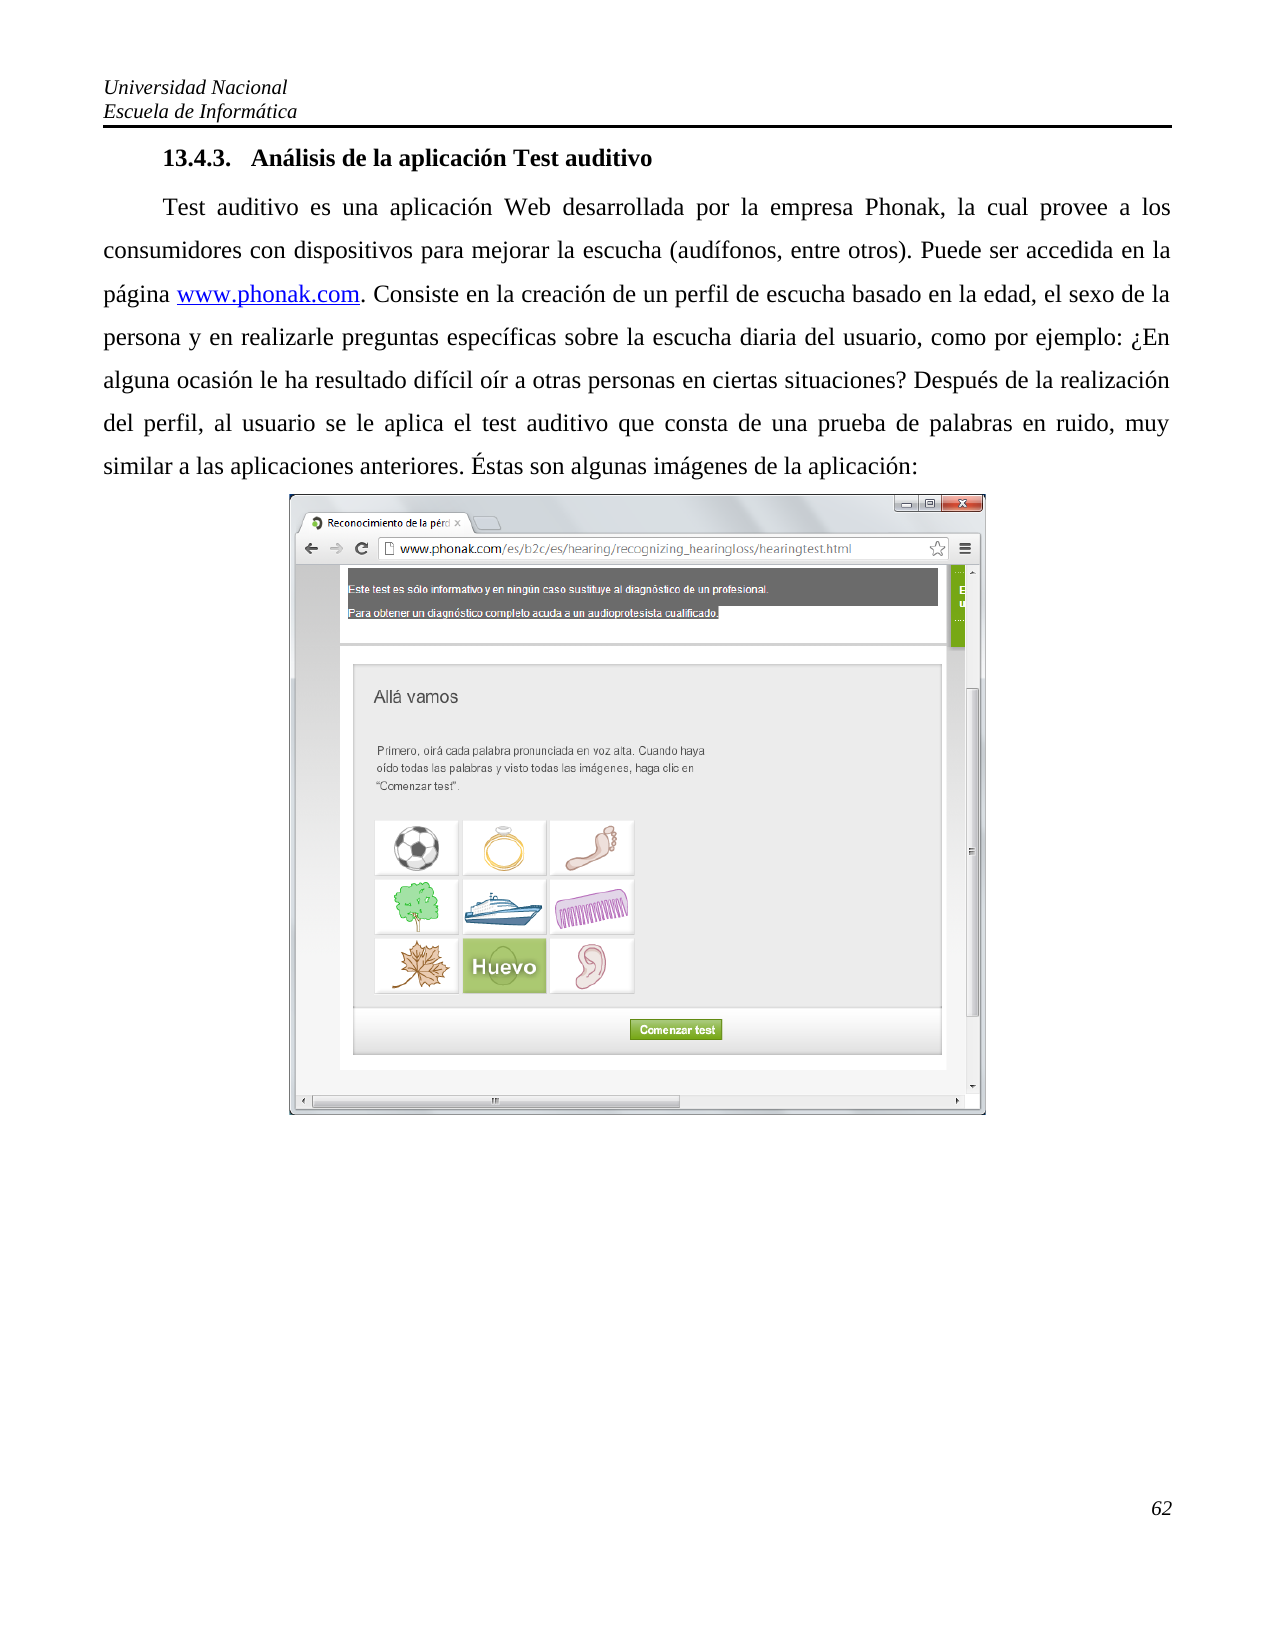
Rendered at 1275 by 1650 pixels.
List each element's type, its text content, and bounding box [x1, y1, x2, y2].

text Test auditivo es una aplicación Web desarrollada por la empresa Phonak, la cual provee a los consumidores con dispositivos para mejorar la escucha (audífonos, entre otros). Puede ser accedida en la página www.phonak.com. Consiste en la creación de un perfil de escucha basado en la edad, el sexo de la persona y en realizarle preguntas específicas sobre la escucha diaria del usuario, como por ejemplo: ¿En alguna ocasión le ha resultado difícil oír a otras personas en ciertas situaciones? Después de la realización del perfil, al usuario se le aplica el test auditivo que consta de una prueba de palabras en ruido, muy similar a las aplicaciones anteriores. Éstas son algunas imágenes de la aplicación: [103, 192, 1172, 480]
text Análisis de la aplicación Test auditivo [162, 143, 1172, 172]
picture [289, 494, 986, 1115]
